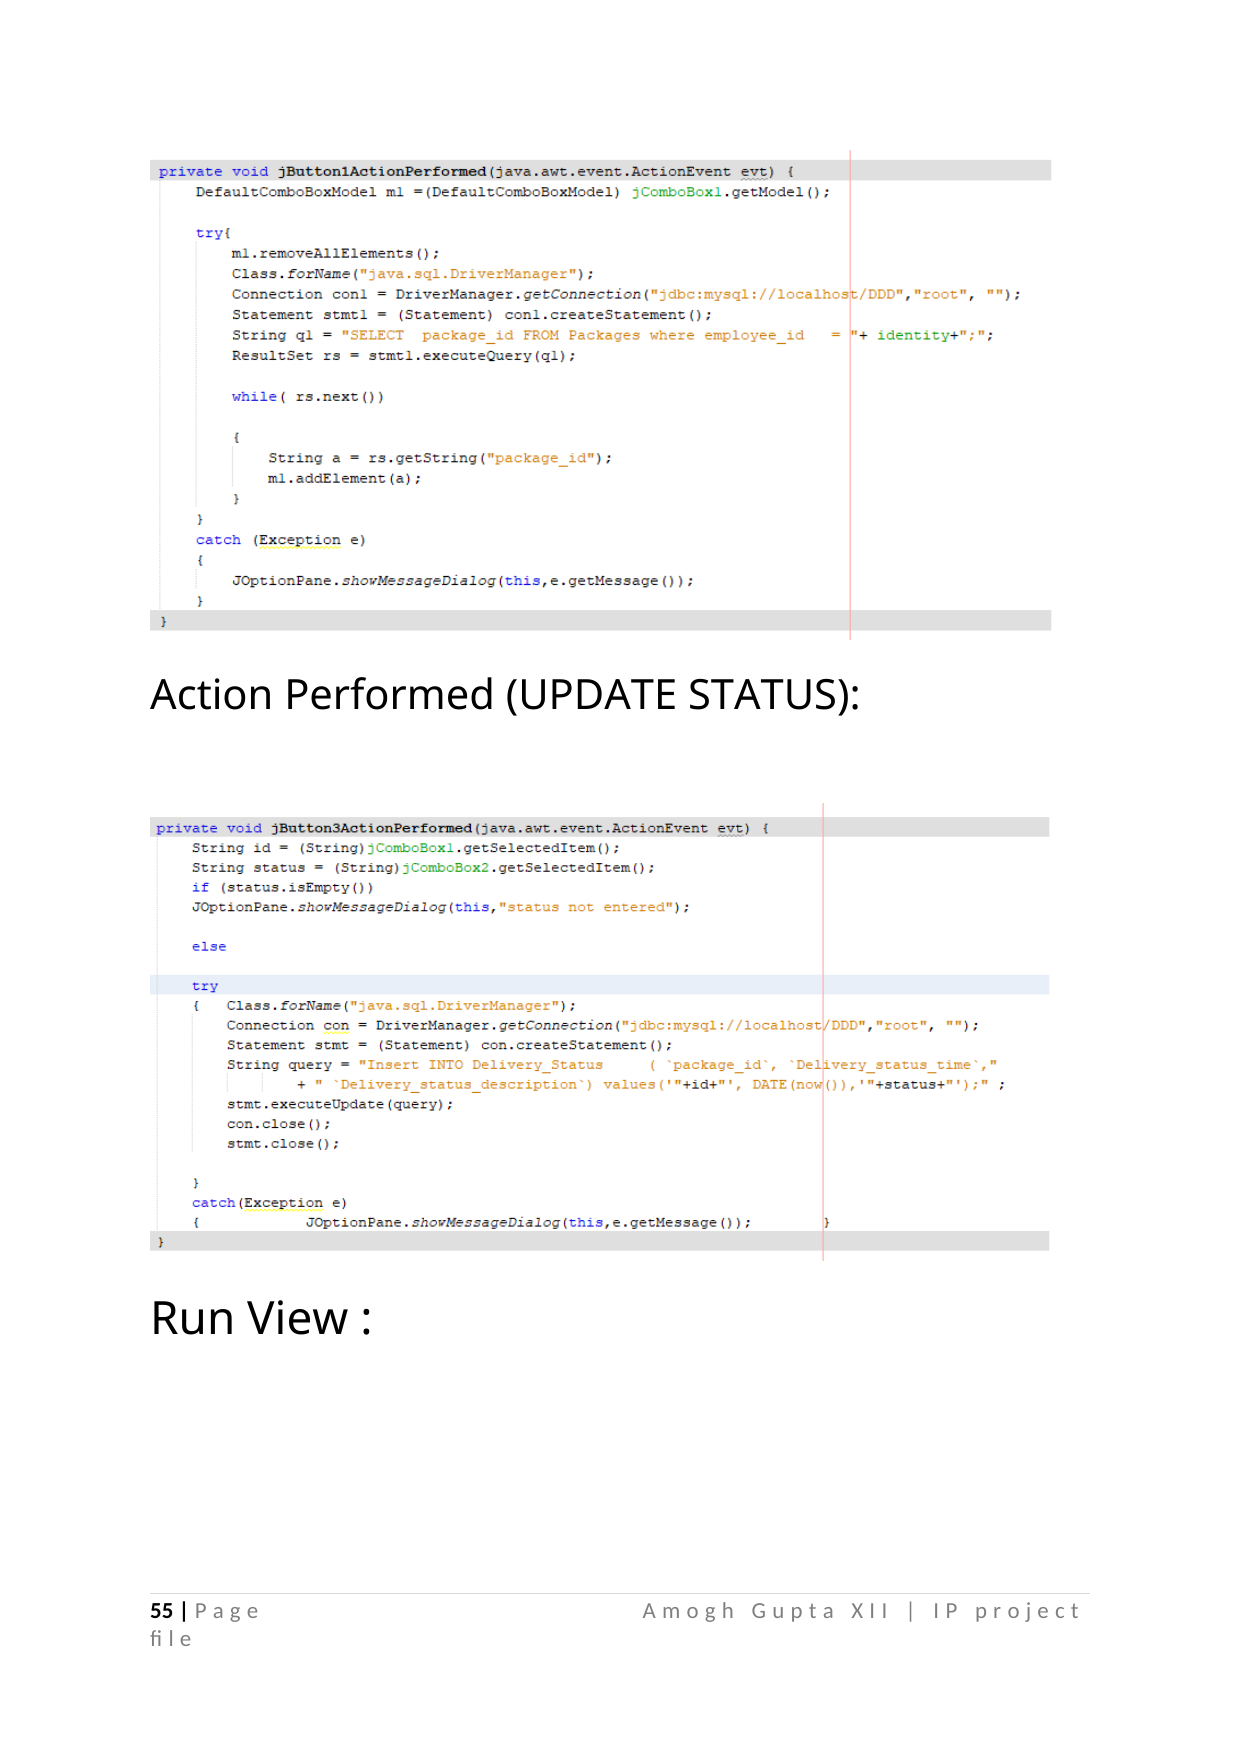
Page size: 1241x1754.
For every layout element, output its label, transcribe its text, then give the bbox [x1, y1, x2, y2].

picture [150, 150, 1052, 640]
picture [150, 803, 1050, 1261]
text Action Performed (UPDATE STATUS): [150, 664, 1090, 721]
text Run View : [150, 1286, 1090, 1348]
